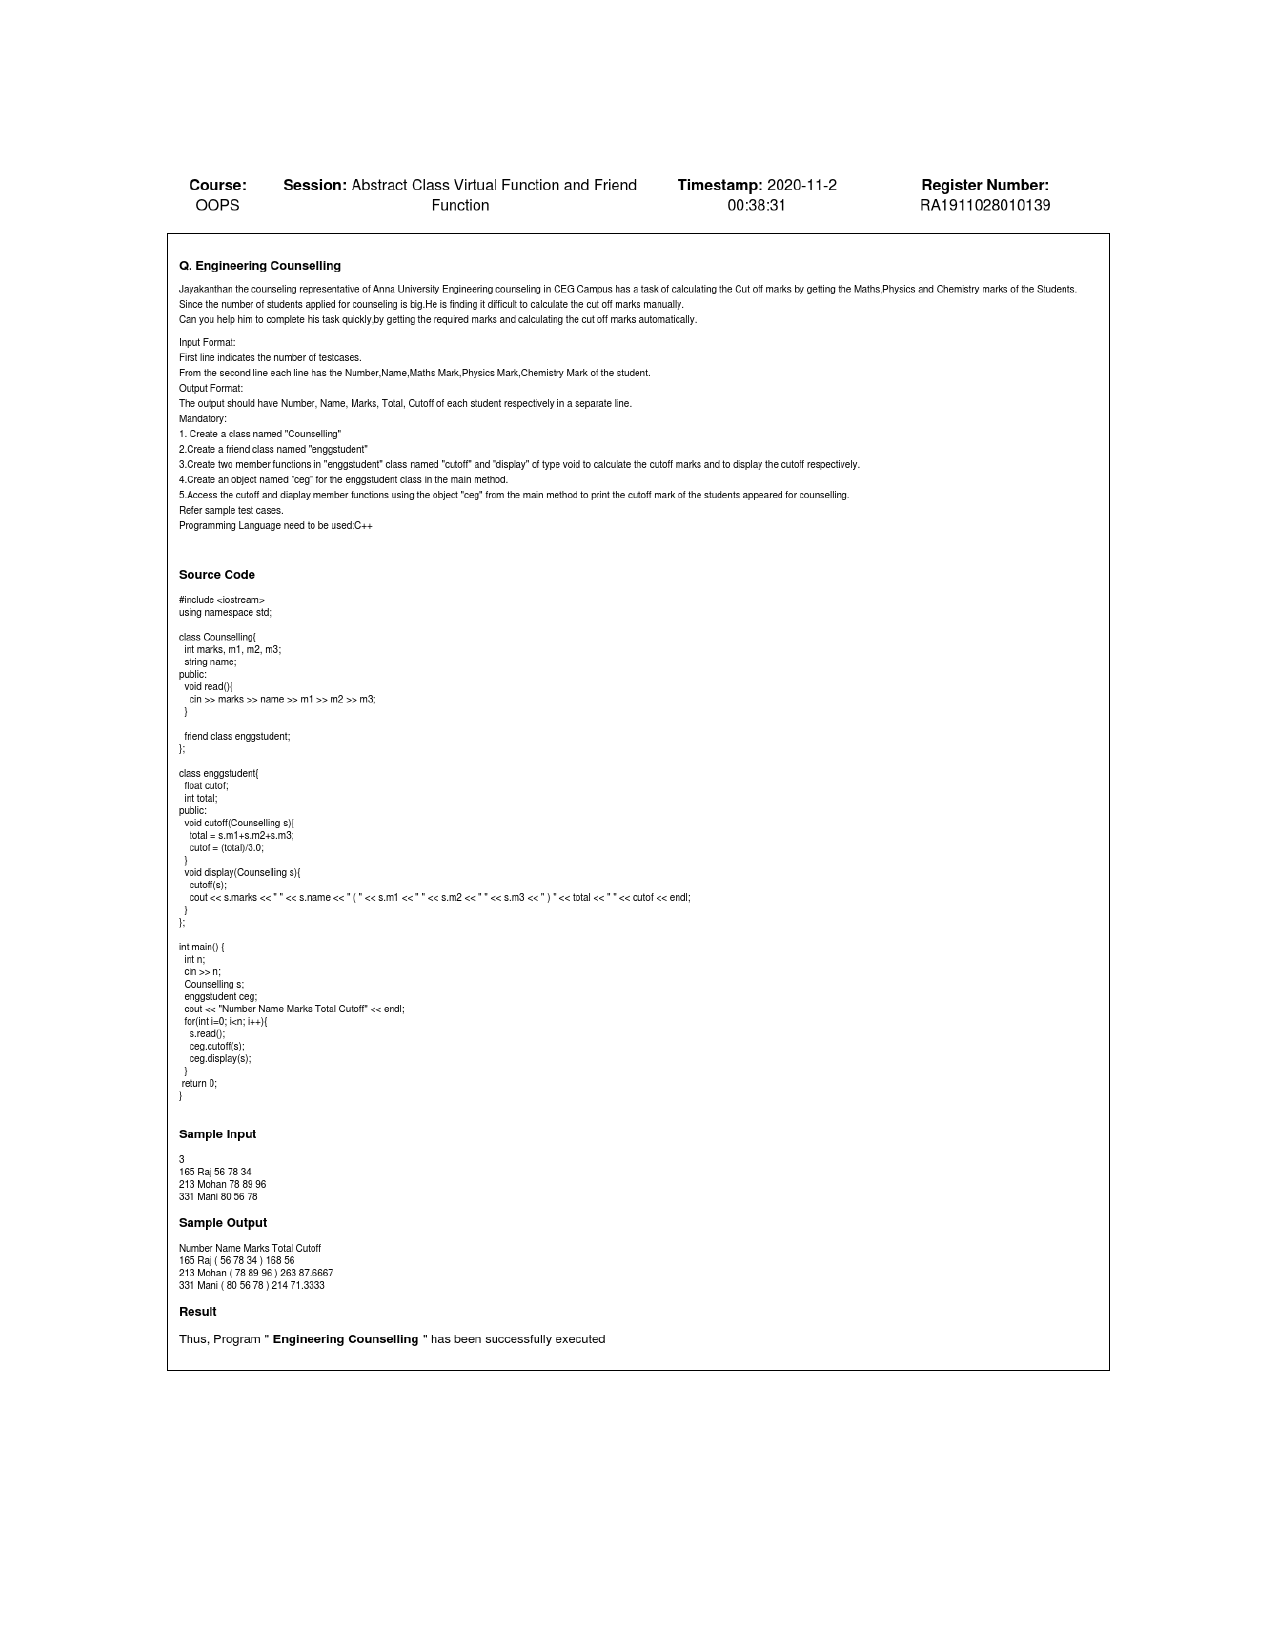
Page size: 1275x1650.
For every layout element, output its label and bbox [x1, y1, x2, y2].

picture [150, 150, 1125, 1378]
